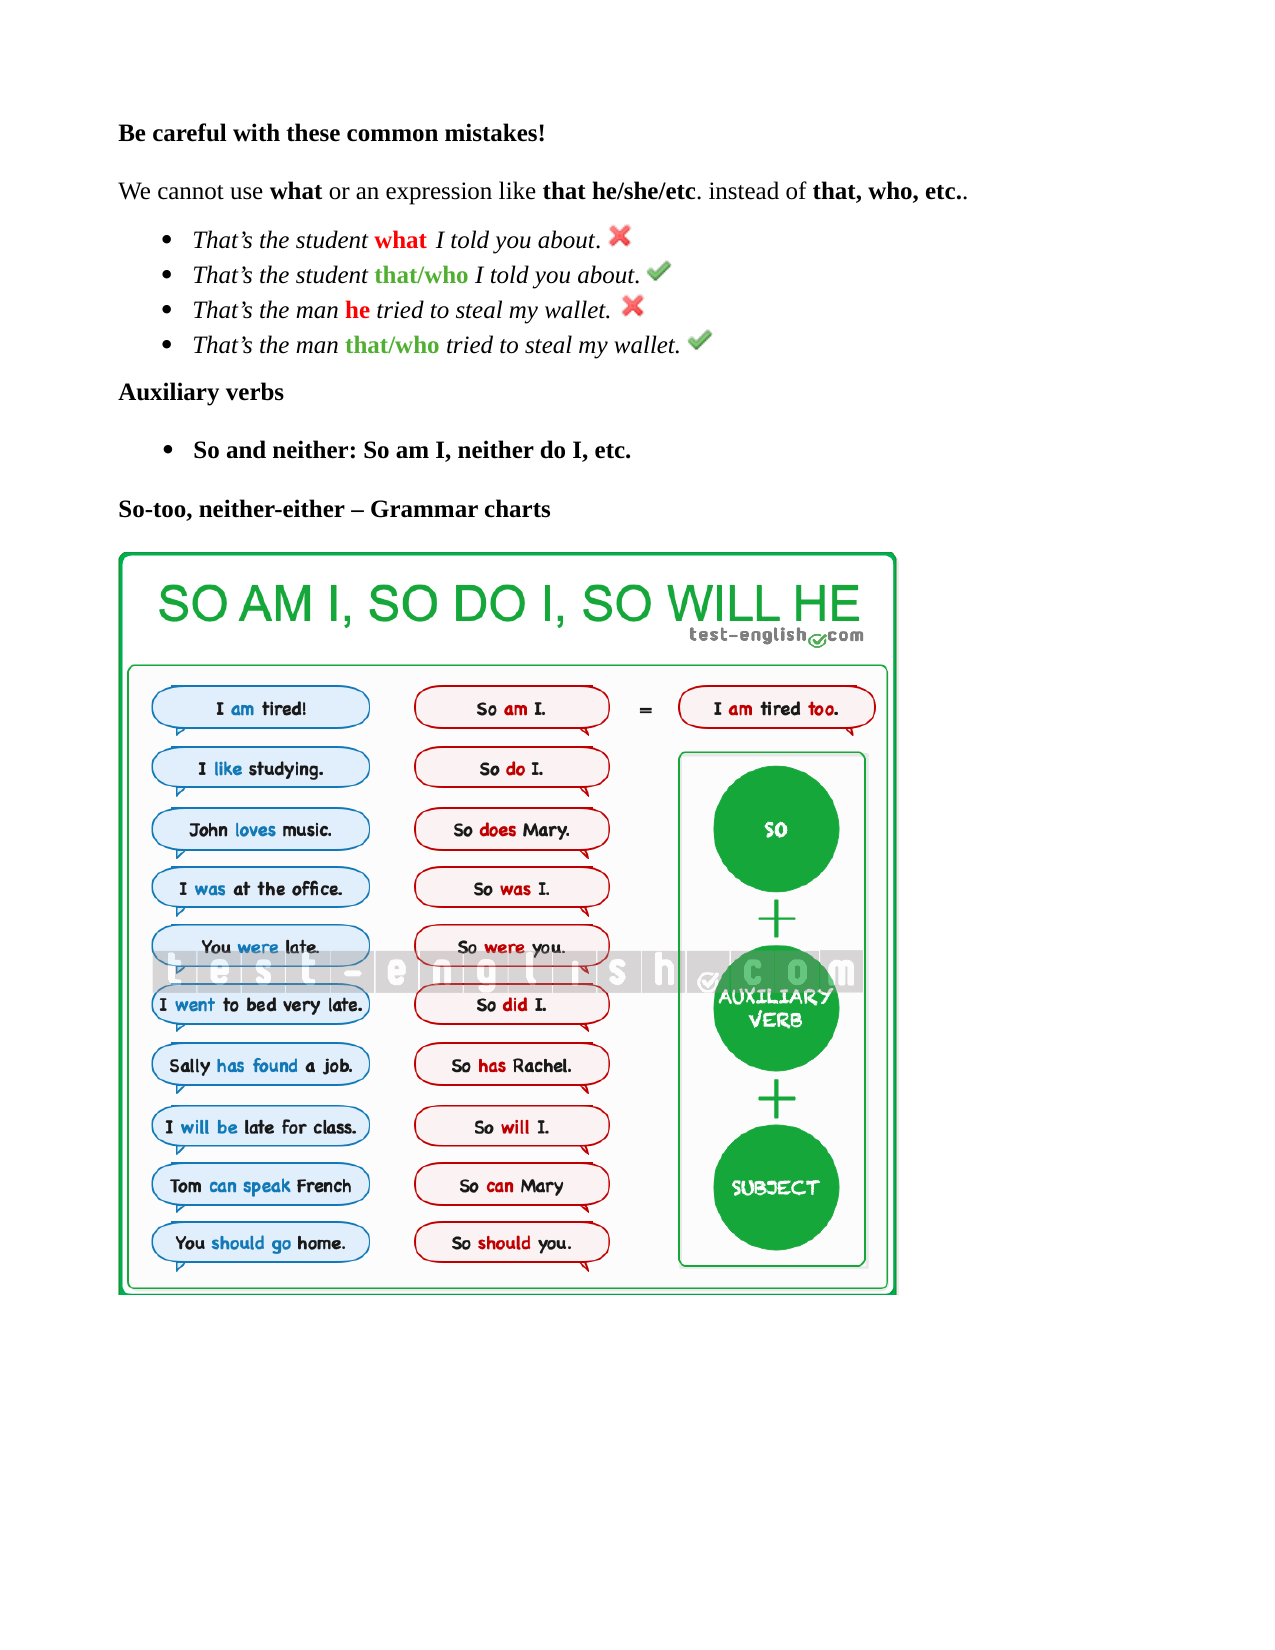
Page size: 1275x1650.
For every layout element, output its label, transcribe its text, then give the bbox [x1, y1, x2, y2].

picture [607, 223, 633, 249]
subtitle Be careful with these common mistakes! [118, 118, 1157, 147]
picture [687, 328, 713, 353]
list That’s the man that/who tried to steal my wallet. [162, 328, 1157, 358]
list That’s the student what I told you about. [162, 224, 1157, 254]
picture [620, 293, 646, 319]
picture [646, 258, 672, 284]
subtitle So and neither: So am I, neither do I, etc. [164, 436, 1157, 464]
list That’s the student that/who I told you about. [162, 259, 1157, 289]
subtitle So-too, neither-either – Grammar charts [118, 494, 1157, 522]
list That’s the man he tried to steal my wallet. [162, 293, 1157, 324]
picture [118, 552, 900, 1295]
subtitle Auxiliary verbs [118, 377, 1157, 406]
text We cannot use what or an expression like that he/she/etc. instead of that, who, etc.. [118, 176, 1157, 205]
